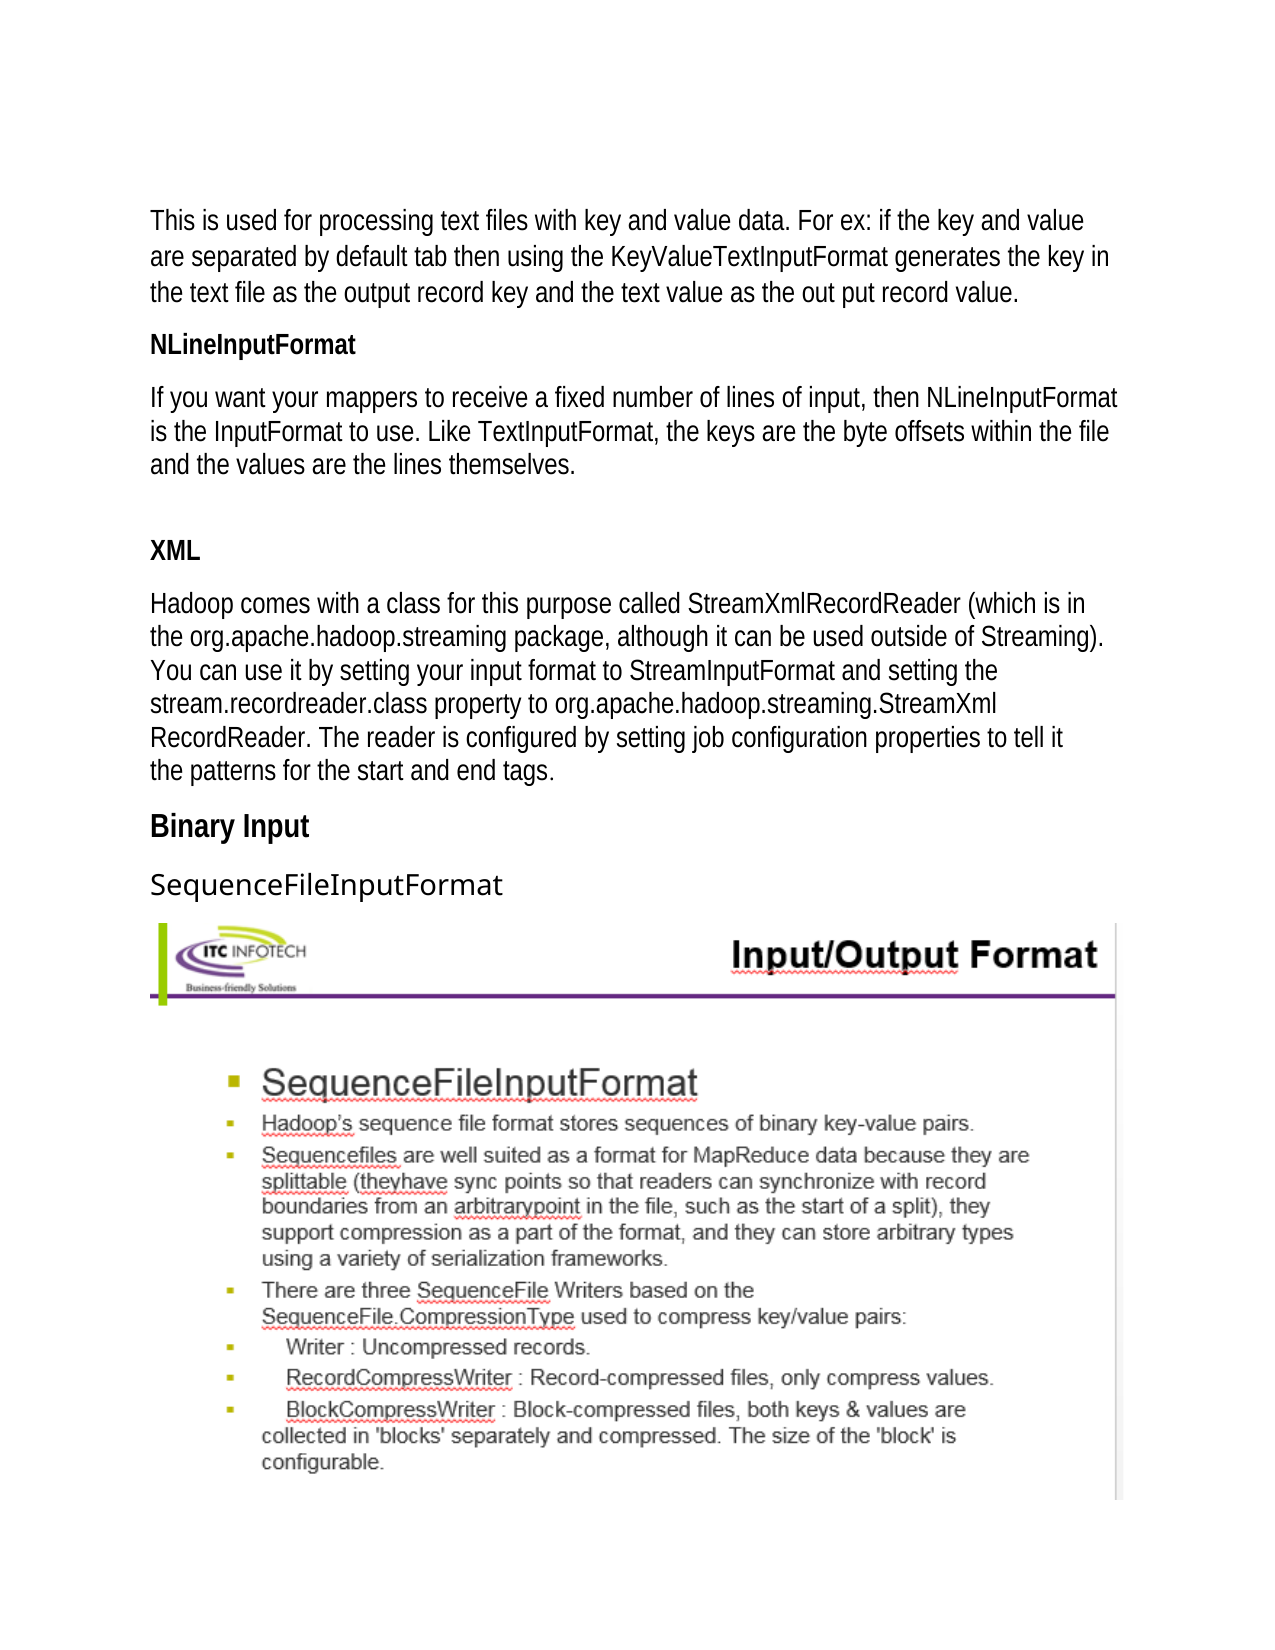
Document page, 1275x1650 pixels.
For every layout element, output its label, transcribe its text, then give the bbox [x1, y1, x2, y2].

text RecordReader. The reader is configured by setting job configuration properties to tell it [150, 720, 1125, 753]
text This is used for processing text files with key and value data. For ex: if the key and value are separated by default tab then using the KeyValueTextInputFormat generates the key in the text file as the output record key and the text value as the out put record value. [150, 203, 1125, 308]
text Binary Input [150, 806, 1125, 844]
text Hadoop comes with a class for this purpose called StreamXmlRecordReader (which is in [150, 586, 1125, 619]
text SequenceFileInputFormat [150, 864, 1125, 903]
text NLineInputFormat [150, 327, 1125, 361]
picture [150, 923, 1124, 1500]
text If you want your mappers to receive a fixed number of lines of input, then NLineInputFormat is the InputFormat to use. Like TextInputFormat, the keys are the byte offsets within the file and the values are the lines themselves. [150, 380, 1125, 481]
text XML [150, 533, 1125, 567]
text the org.apache.hadoop.streaming package, although it can be used outside of Streaming). [150, 619, 1125, 653]
text stream.recordreader.class property to org.apache.hadoop.streaming.StreamXml [150, 686, 1125, 720]
text You can use it by setting your input format to StreamInputFormat and setting the [150, 653, 1125, 686]
text the patterns for the start and end tags. [150, 753, 1125, 787]
